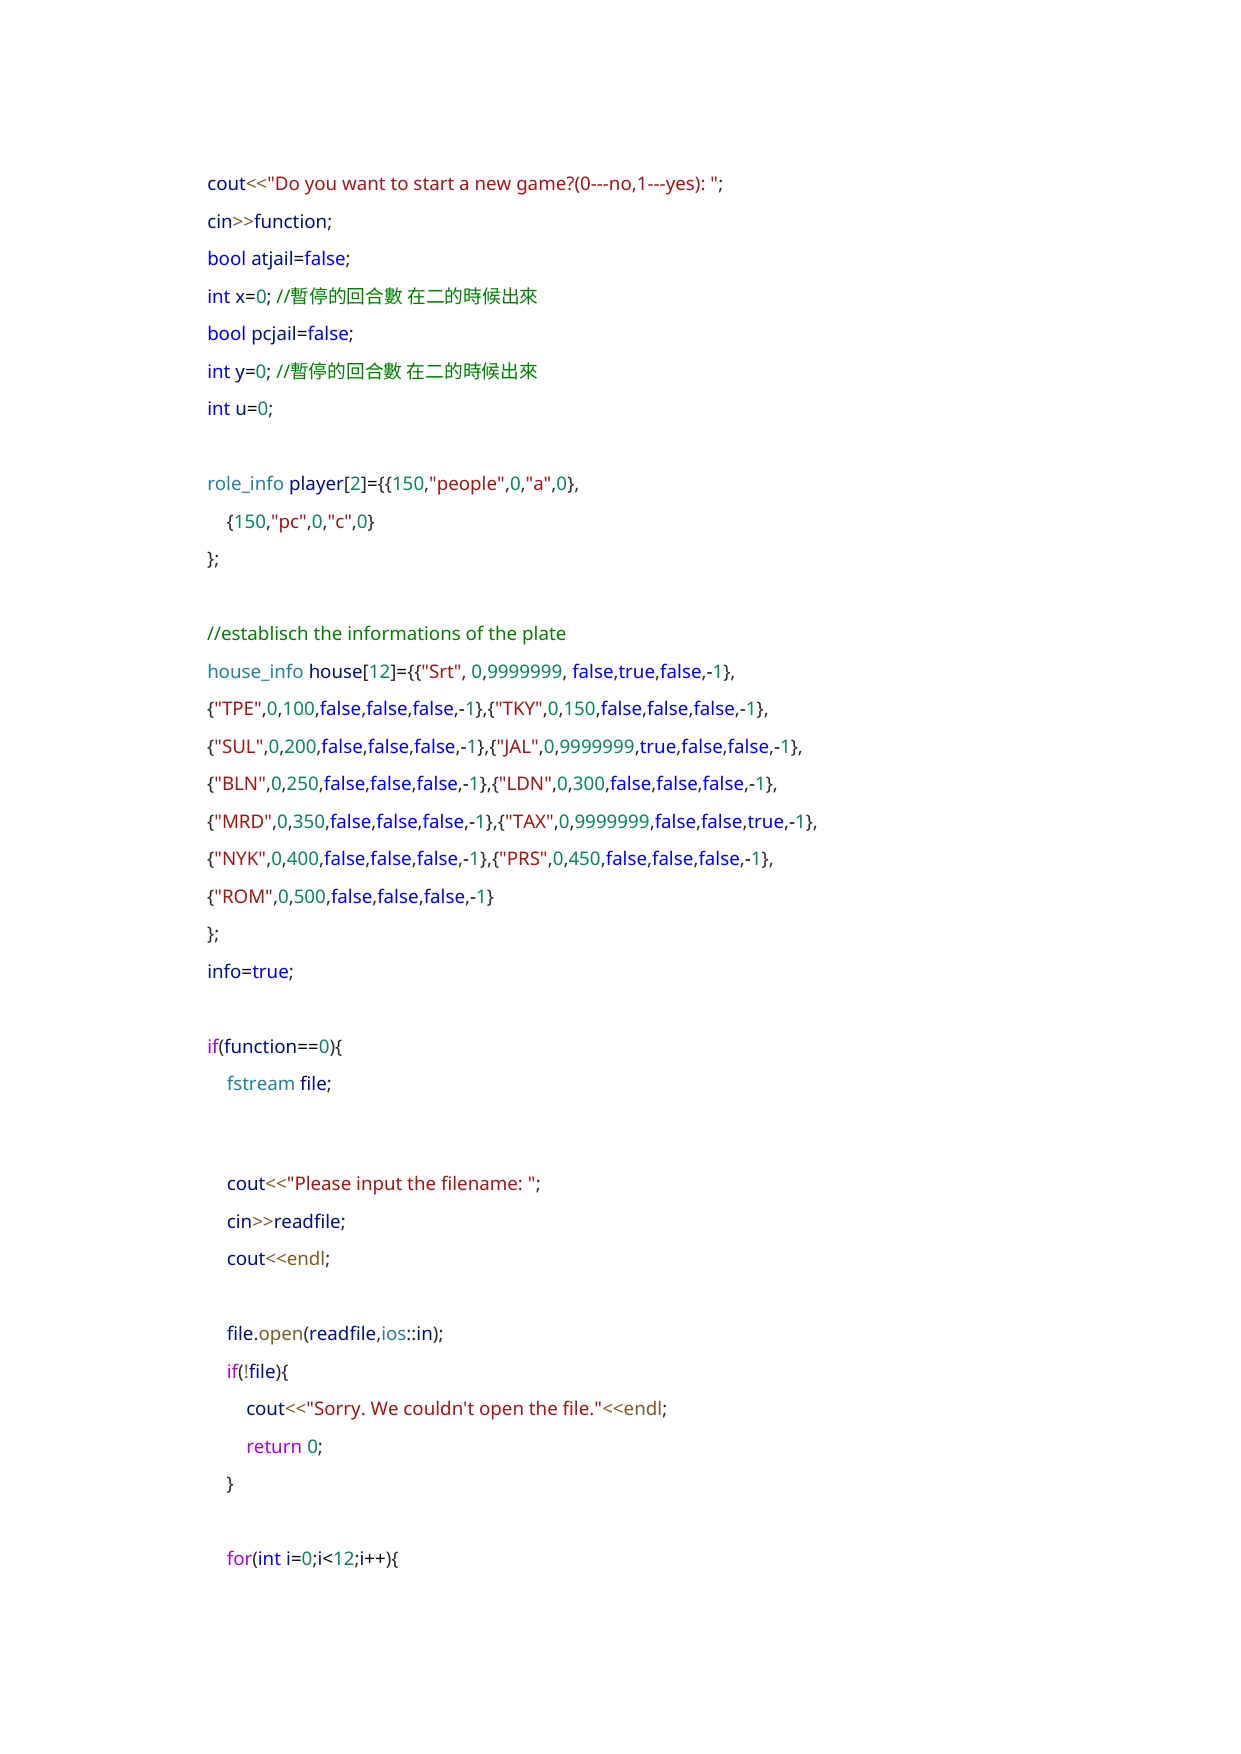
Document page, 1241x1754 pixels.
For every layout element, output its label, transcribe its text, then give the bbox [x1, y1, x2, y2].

text {"TPE",0,100,false,false,false,-1},{"TKY",0,150,false,false,false,-1}, [187, 689, 1053, 727]
text }; [187, 914, 1053, 952]
text cin>>function; [187, 202, 1053, 239]
text cin>>readfile; [187, 1202, 1053, 1239]
text house_info house[12]={{"Srt", 0,9999999, false,true,false,-1}, [187, 652, 1053, 689]
text info=true; [187, 952, 1053, 989]
text cout<<"Sorry. We couldn't open the file."<<endl; [187, 1389, 1053, 1427]
text cout<<"Do you want to start a new game?(0---no,1---yes): "; [187, 164, 1053, 202]
text if(!file){ [187, 1352, 1053, 1389]
text fstream file; [187, 1064, 1053, 1102]
text {"MRD",0,350,false,false,false,-1},{"TAX",0,9999999,false,false,true,-1}, [187, 802, 1053, 839]
text int y=0; //暫停的回合數 在二的時候出來 [187, 352, 1053, 389]
text role_info player[2]={{150,"people",0,"a",0}, [187, 464, 1053, 502]
text return 0; [187, 1427, 1053, 1464]
text cout<<endl; [187, 1239, 1053, 1277]
text bool atjail=false; [187, 239, 1053, 277]
text {150,"pc",0,"c",0} [187, 502, 1053, 539]
text {"BLN",0,250,false,false,false,-1},{"LDN",0,300,false,false,false,-1}, [187, 764, 1053, 802]
text for(int i=0;i<12;i++){ [187, 1539, 1053, 1577]
text bool pcjail=false; [187, 314, 1053, 352]
text {"SUL",0,200,false,false,false,-1},{"JAL",0,9999999,true,false,false,-1}, [187, 727, 1053, 764]
text file.open(readfile,ios::in); [187, 1314, 1053, 1352]
text }; [187, 539, 1053, 577]
text cout<<"Please input the filename: "; [187, 1164, 1053, 1202]
text {"NYK",0,400,false,false,false,-1},{"PRS",0,450,false,false,false,-1}, [187, 839, 1053, 877]
text int x=0; //暫停的回合數 在二的時候出來 [187, 277, 1053, 314]
text int u=0; [187, 389, 1053, 427]
text } [187, 1464, 1053, 1502]
text {"ROM",0,500,false,false,false,-1} [187, 877, 1053, 914]
text if(function==0){ [187, 1027, 1053, 1064]
text //establisch the informations of the plate [187, 614, 1053, 652]
